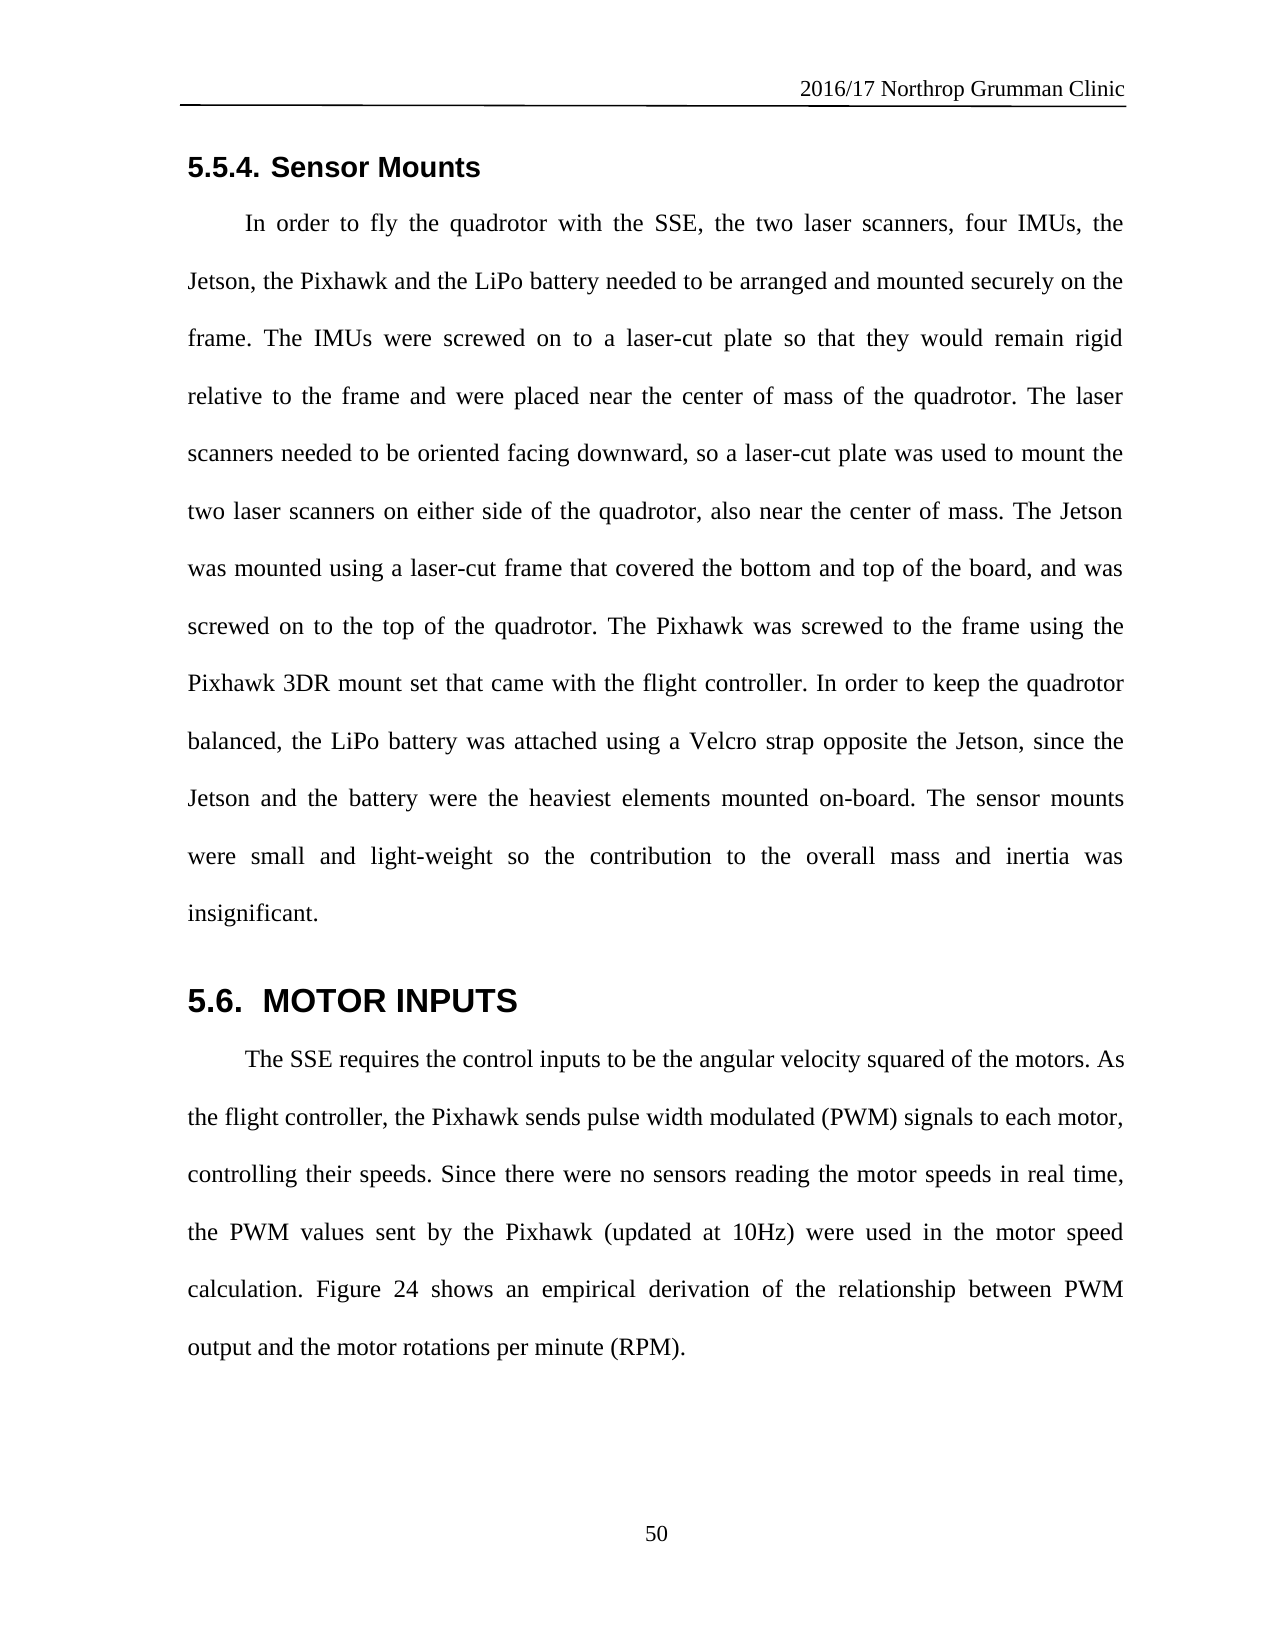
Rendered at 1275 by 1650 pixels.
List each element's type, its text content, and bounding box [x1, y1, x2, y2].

subtitle Motor Inputs [187, 981, 1125, 1019]
text In order to fly the quadrotor with the SSE, the two laser scanners, four IMUs, the Jetson, the Pixhawk and the LiPo battery needed to be arranged and mounted securely on the frame. The IMUs were screwed on to a laser-cut plate so that they would remain rigid relative to the frame and were placed near the center of mass of the quadrotor. The laser scanners needed to be oriented facing downward, so a laser-cut plate was used to mount the two laser scanners on either side of the quadrotor, also near the center of mass. The Jetson was mounted using a laser-cut frame that covered the bottom and top of the board, and was screwed on to the top of the quadrotor. The Pixhawk was screwed to the frame using the Pixhawk 3DR mount set that came with the flight controller. In order to keep the quadrotor balanced, the LiPo battery was attached using a Velcro strap opposite the Jetson, since the Jetson and the battery were the heaviest elements mounted on-board. The sensor mounts were small and light-weight so the contribution to the overall mass and inertia was insignificant. [187, 208, 1125, 927]
text The SSE requires the control inputs to be the angular velocity squared of the motors. As the flight controller, the Pixhawk sends pulse width modulated (PWM) signals to each motor, controlling their speeds. Since there were no sensors reading the motor speeds in real time, the PWM values sent by the Pixhawk (updated at 10Hz) were used in the motor speed calculation. Figure 24 shows an empirical derivation of the relationship between PWM output and the motor rotations per minute (RPM). [187, 1044, 1125, 1361]
subtitle Sensor Mounts [187, 150, 1125, 183]
